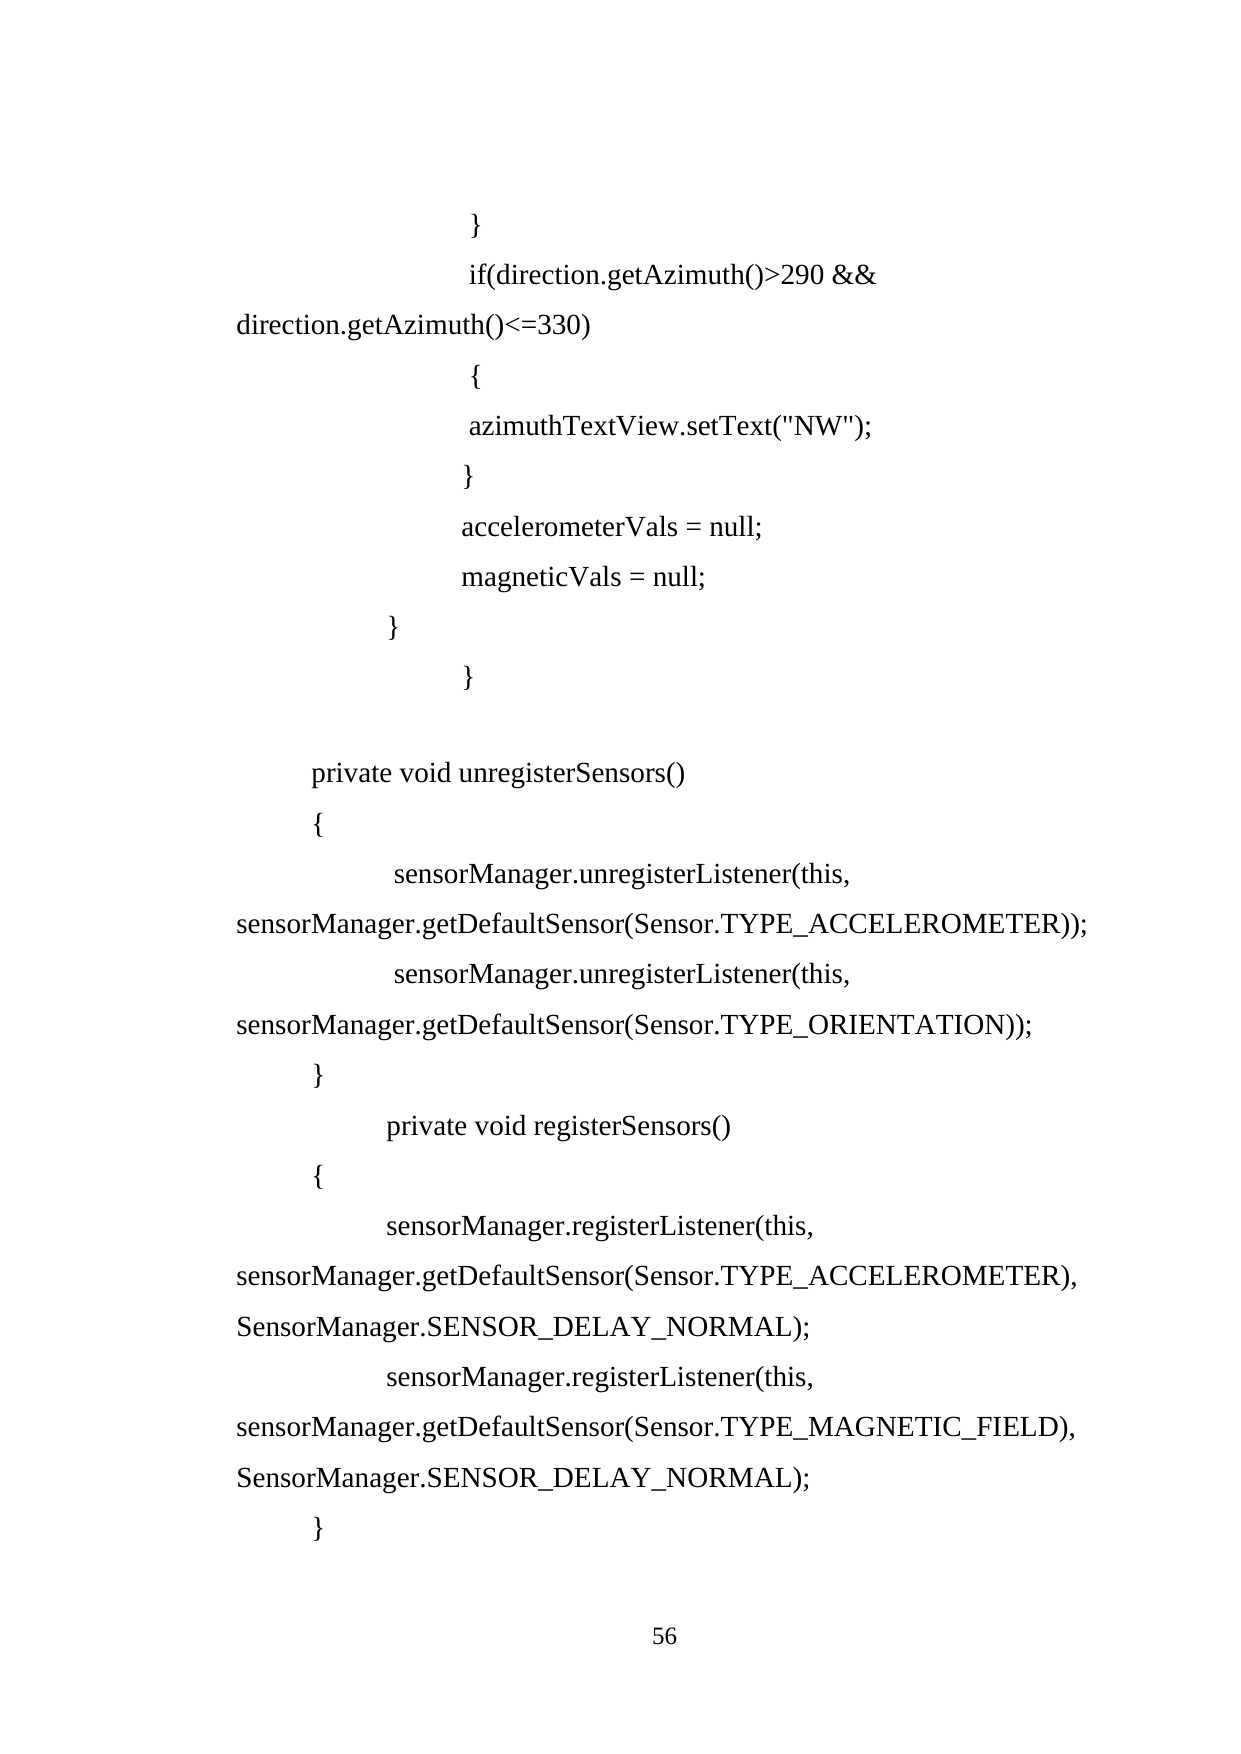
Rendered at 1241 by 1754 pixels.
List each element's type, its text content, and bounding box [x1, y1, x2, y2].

text } [236, 609, 1092, 643]
text if(direction.getAzimuth()>290 && direction.getAzimuth()<=330) [236, 257, 1092, 341]
text } [236, 659, 1092, 693]
text sensorManager.unregisterListener(this, sensorManager.getDefaultSensor(Sensor.TYPE_ACCELEROMETER)); [236, 856, 1092, 940]
text { [236, 1158, 1092, 1191]
text private void unregisterSensors() [236, 755, 1092, 789]
text } [236, 458, 1092, 492]
text { [236, 358, 1092, 391]
text azimuthTextView.setText("NW"); [236, 408, 1092, 442]
text sensorManager.registerListener(this, sensorManager.getDefaultSensor(Sensor.TYPE_ACCELEROMETER), SensorManager.SENSOR_DELAY_NORMAL); [236, 1208, 1092, 1342]
text private void registerSensors() [236, 1108, 1092, 1141]
text sensorManager.registerListener(this, sensorManager.getDefaultSensor(Sensor.TYPE_MAGNETIC_FIELD), SensorManager.SENSOR_DELAY_NORMAL); [236, 1359, 1092, 1493]
text accelerometerVals = null; [236, 509, 1092, 542]
text } [236, 207, 1092, 240]
text { [236, 806, 1092, 839]
text magneticVals = null; [236, 559, 1092, 592]
text } [236, 1057, 1092, 1091]
text } [236, 1510, 1092, 1544]
text sensorManager.unregisterListener(this, sensorManager.getDefaultSensor(Sensor.TYPE_ORIENTATION)); [236, 957, 1092, 1041]
